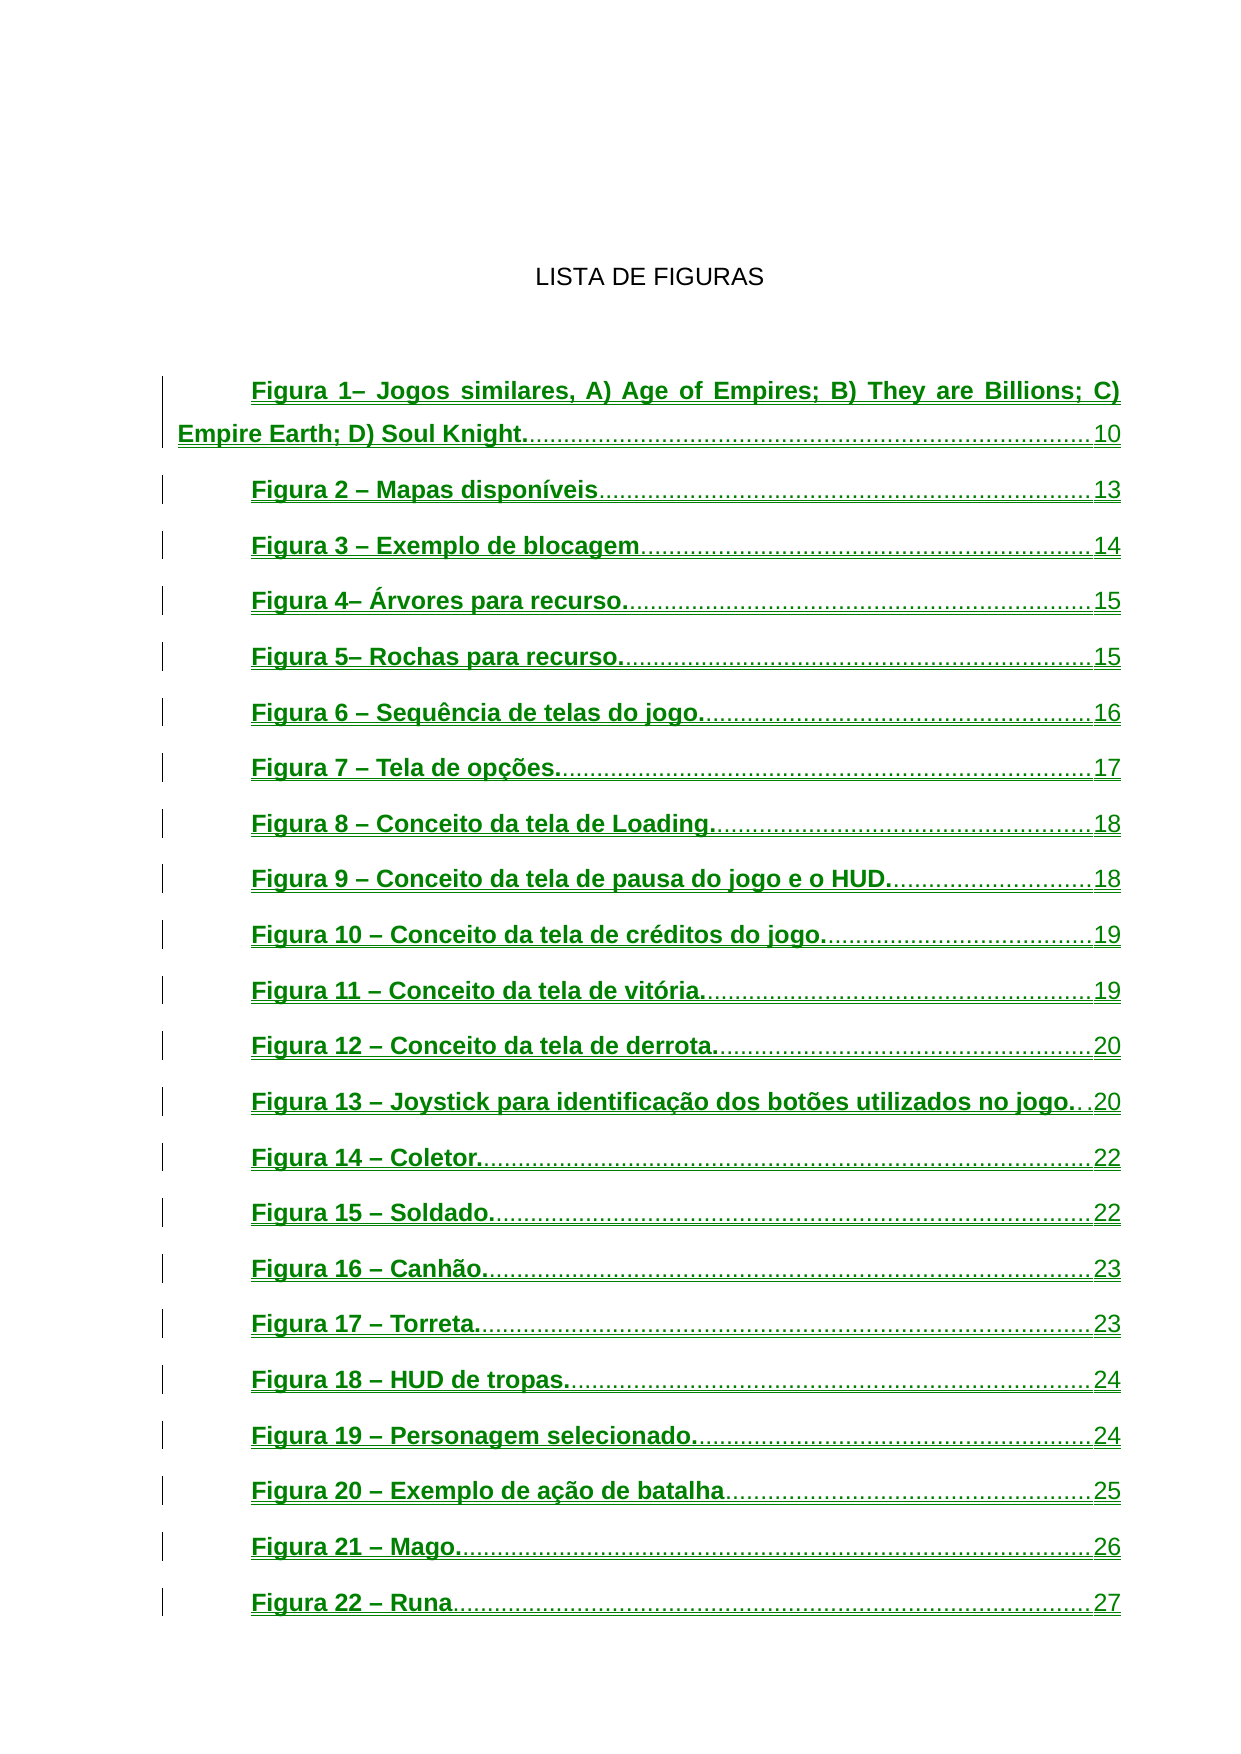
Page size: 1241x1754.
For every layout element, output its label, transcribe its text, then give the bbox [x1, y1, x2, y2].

text LISTA DE FIGURAS [177, 262, 1122, 291]
